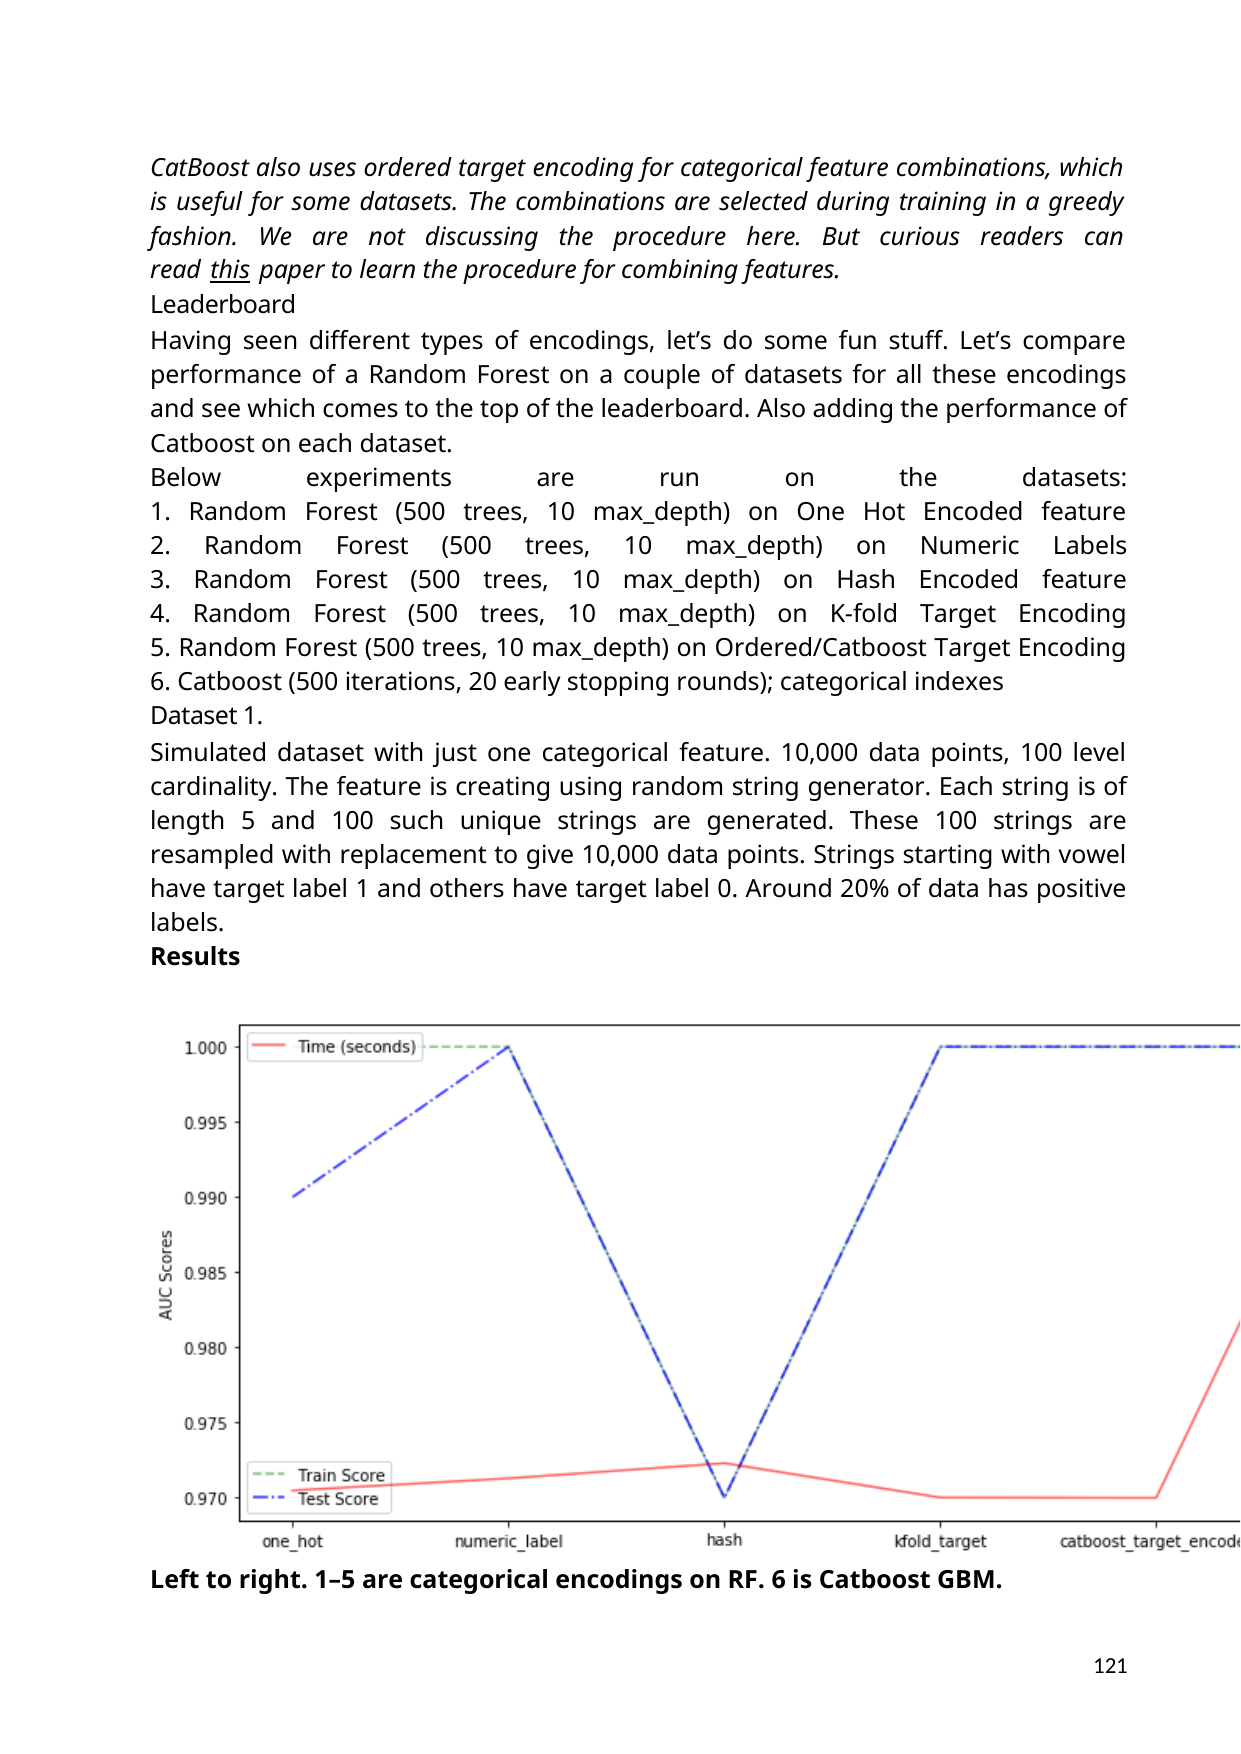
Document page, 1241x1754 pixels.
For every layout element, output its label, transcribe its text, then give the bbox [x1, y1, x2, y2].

text Simulated dataset with just one categorical feature. 10,000 data points, 100 level cardinality. The feature is creating using random string generator. Each string is of length 5 and 100 such unique strings are generated. These 100 strings are resampled with replacement to give 10,000 data points. Strings starting with vowel have target label 1 and others have target label 0. Around 20% of data has positive labels. [150, 734, 1128, 939]
subtitle Leaderboard [150, 286, 1128, 320]
text Below experiments are run on the datasets: 1. Random Forest (500 trees, 10 max_depth) on One Hot Encoded feature 2. Random Forest (500 trees, 10 max_depth) on Numeric Labels 3. Random Forest (500 trees, 10 max_depth) on Hash Encoded feature 4. Random Forest (500 trees, 10 max_depth) on K-fold Target Encoding 5. Random Forest (500 trees, 10 max_depth) on Ordered/Catboost Target Encoding 6. Catboost (500 iterations, 20 early stopping rounds); categorical indexes [150, 459, 1128, 698]
text Having seen different types of encodings, let’s do some fun stuff. Let’s compare performance of a Random Forest on a couple of datasets for all these encodings and see which comes to the top of the leaderboard. Also adding the performance of Catboost on each dataset. [150, 323, 1128, 459]
picture [150, 1009, 1241, 1560]
text Left to right. 1–5 are categorical encodings on RF. 6 is Catboost GBM. [150, 1561, 1128, 1596]
text Results [150, 939, 1128, 973]
subtitle Dataset 1. [150, 698, 1128, 732]
text CatBoost also uses ordered target encoding for categorical feature combinations, which is useful for some datasets. The combinations are selected during training in a greedy fashion. We are not discussing the procedure here. But curious readers can read this paper to learn the procedure for combining features. [150, 150, 1128, 286]
